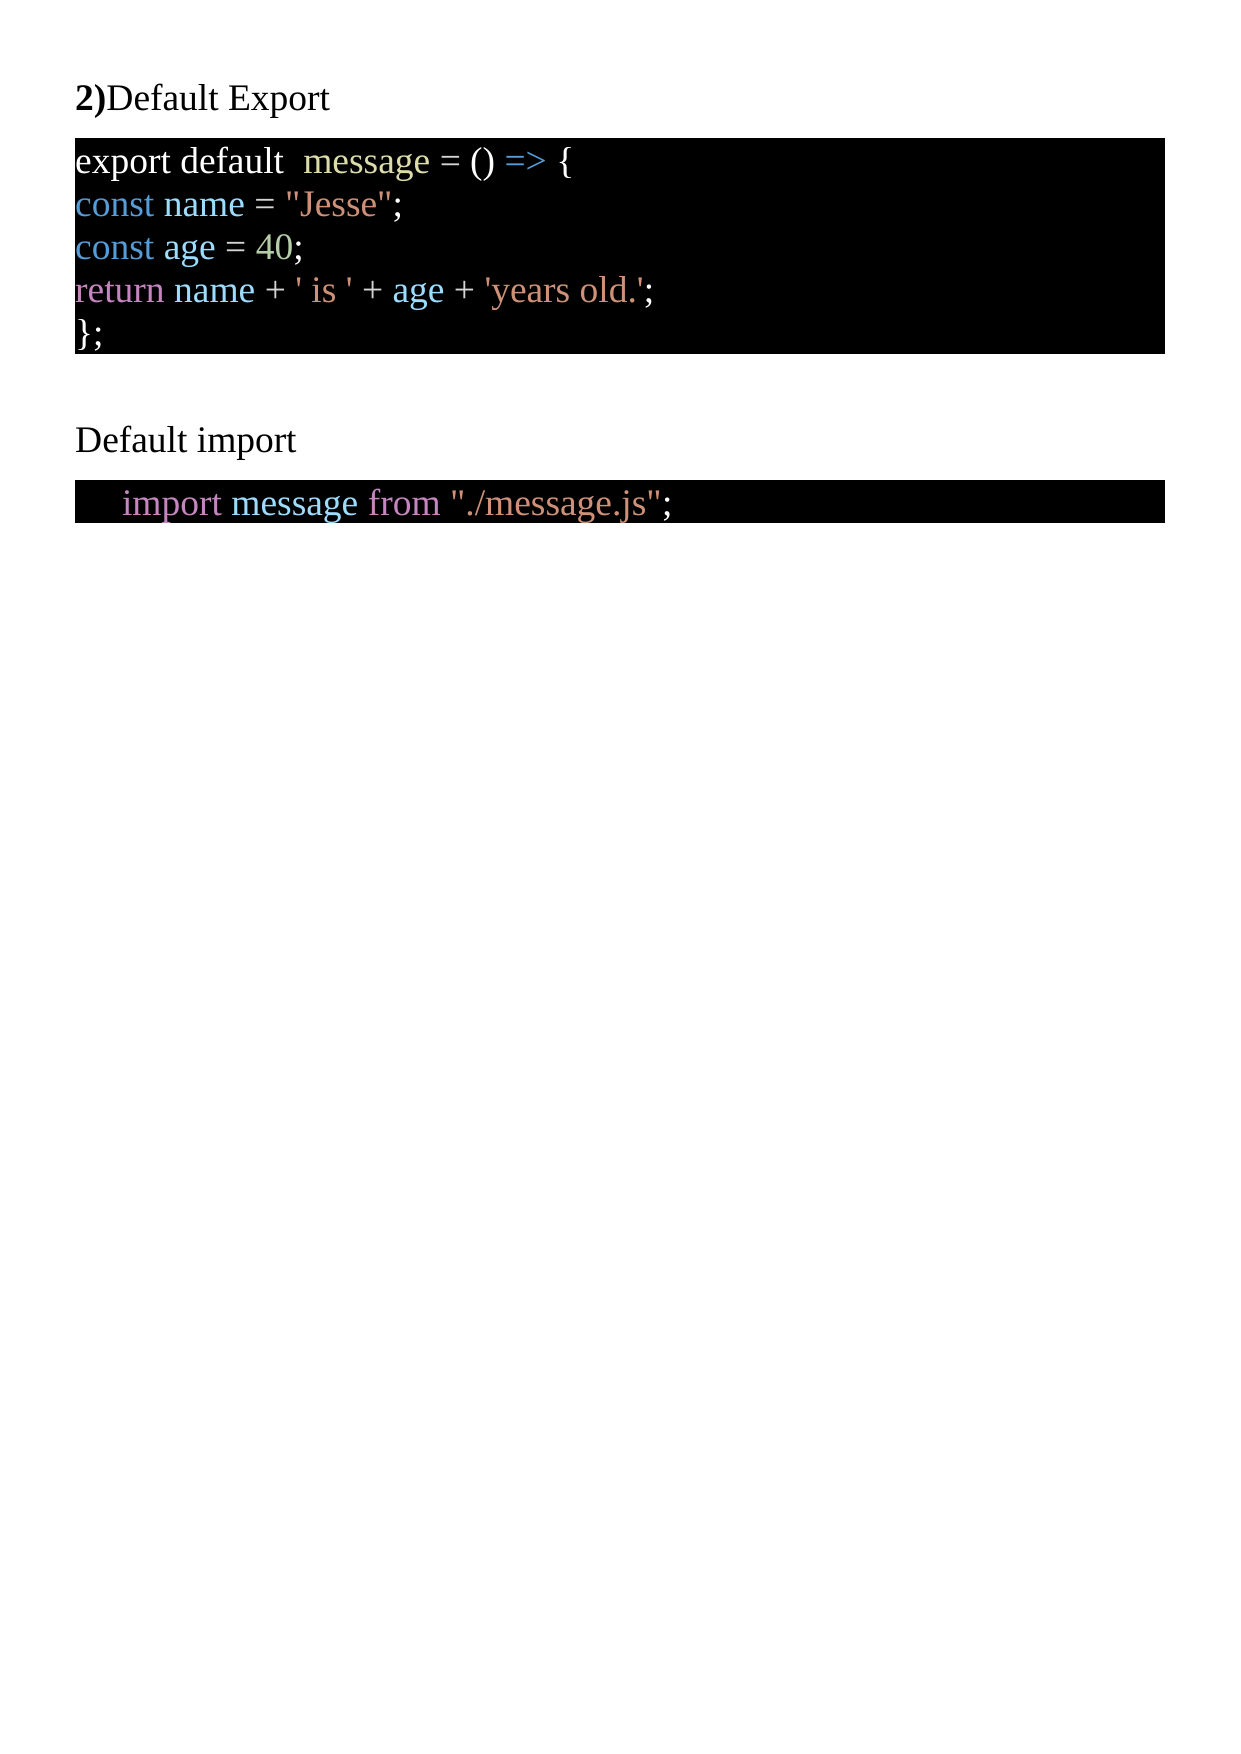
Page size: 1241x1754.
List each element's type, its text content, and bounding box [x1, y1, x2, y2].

text export default message = () => { [75, 138, 1165, 181]
text Default import [75, 417, 1165, 460]
text }; [75, 311, 1165, 354]
text import message from "./message.js"; [75, 480, 1165, 523]
text 2)Default Export [75, 75, 1165, 118]
text return name + ' is ' + age + 'years old.'; [75, 268, 1165, 311]
text const age = 40; [75, 224, 1165, 268]
text const name = "Jesse"; [75, 181, 1165, 224]
